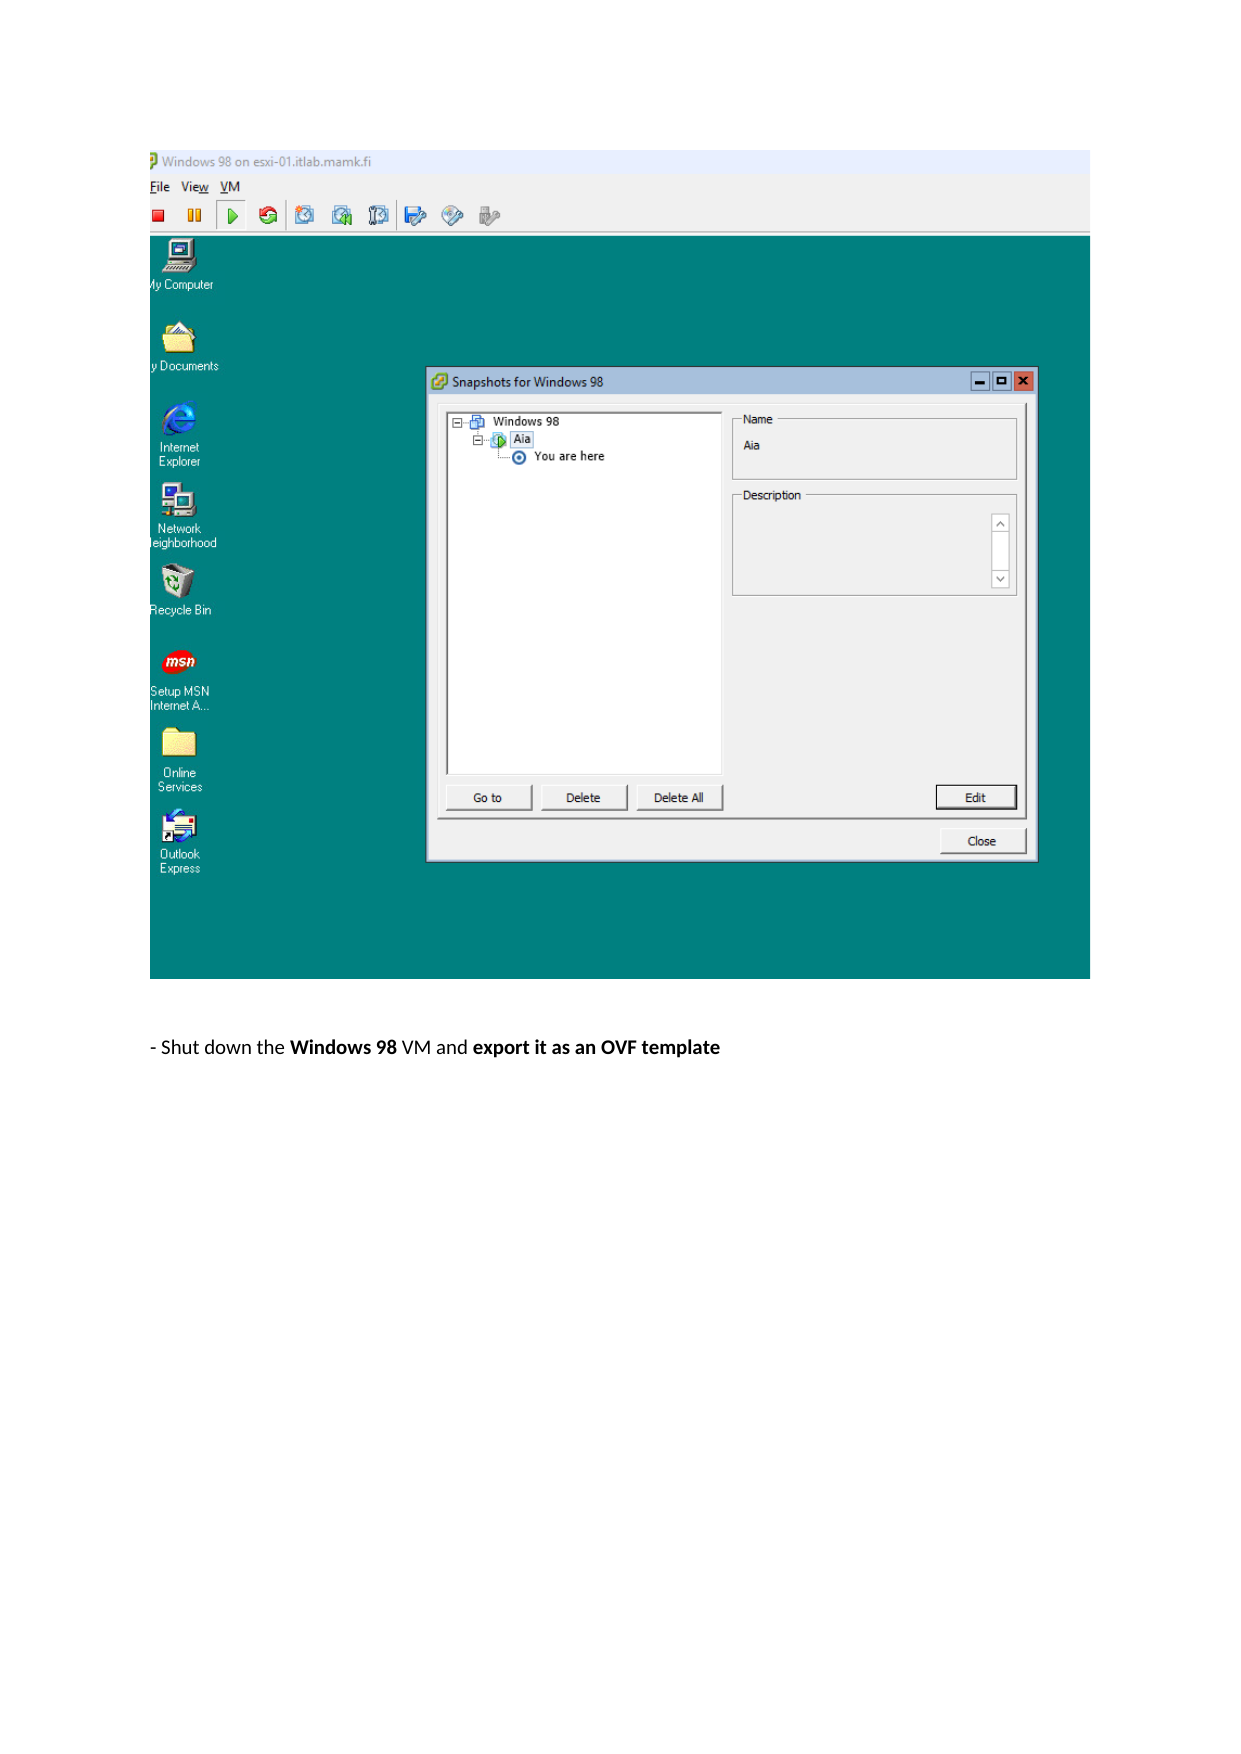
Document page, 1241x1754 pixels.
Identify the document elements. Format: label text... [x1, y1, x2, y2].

text - Shut down the Windows 98 VM and export it as an OVF template [150, 1034, 1090, 1060]
picture [150, 150, 1091, 979]
